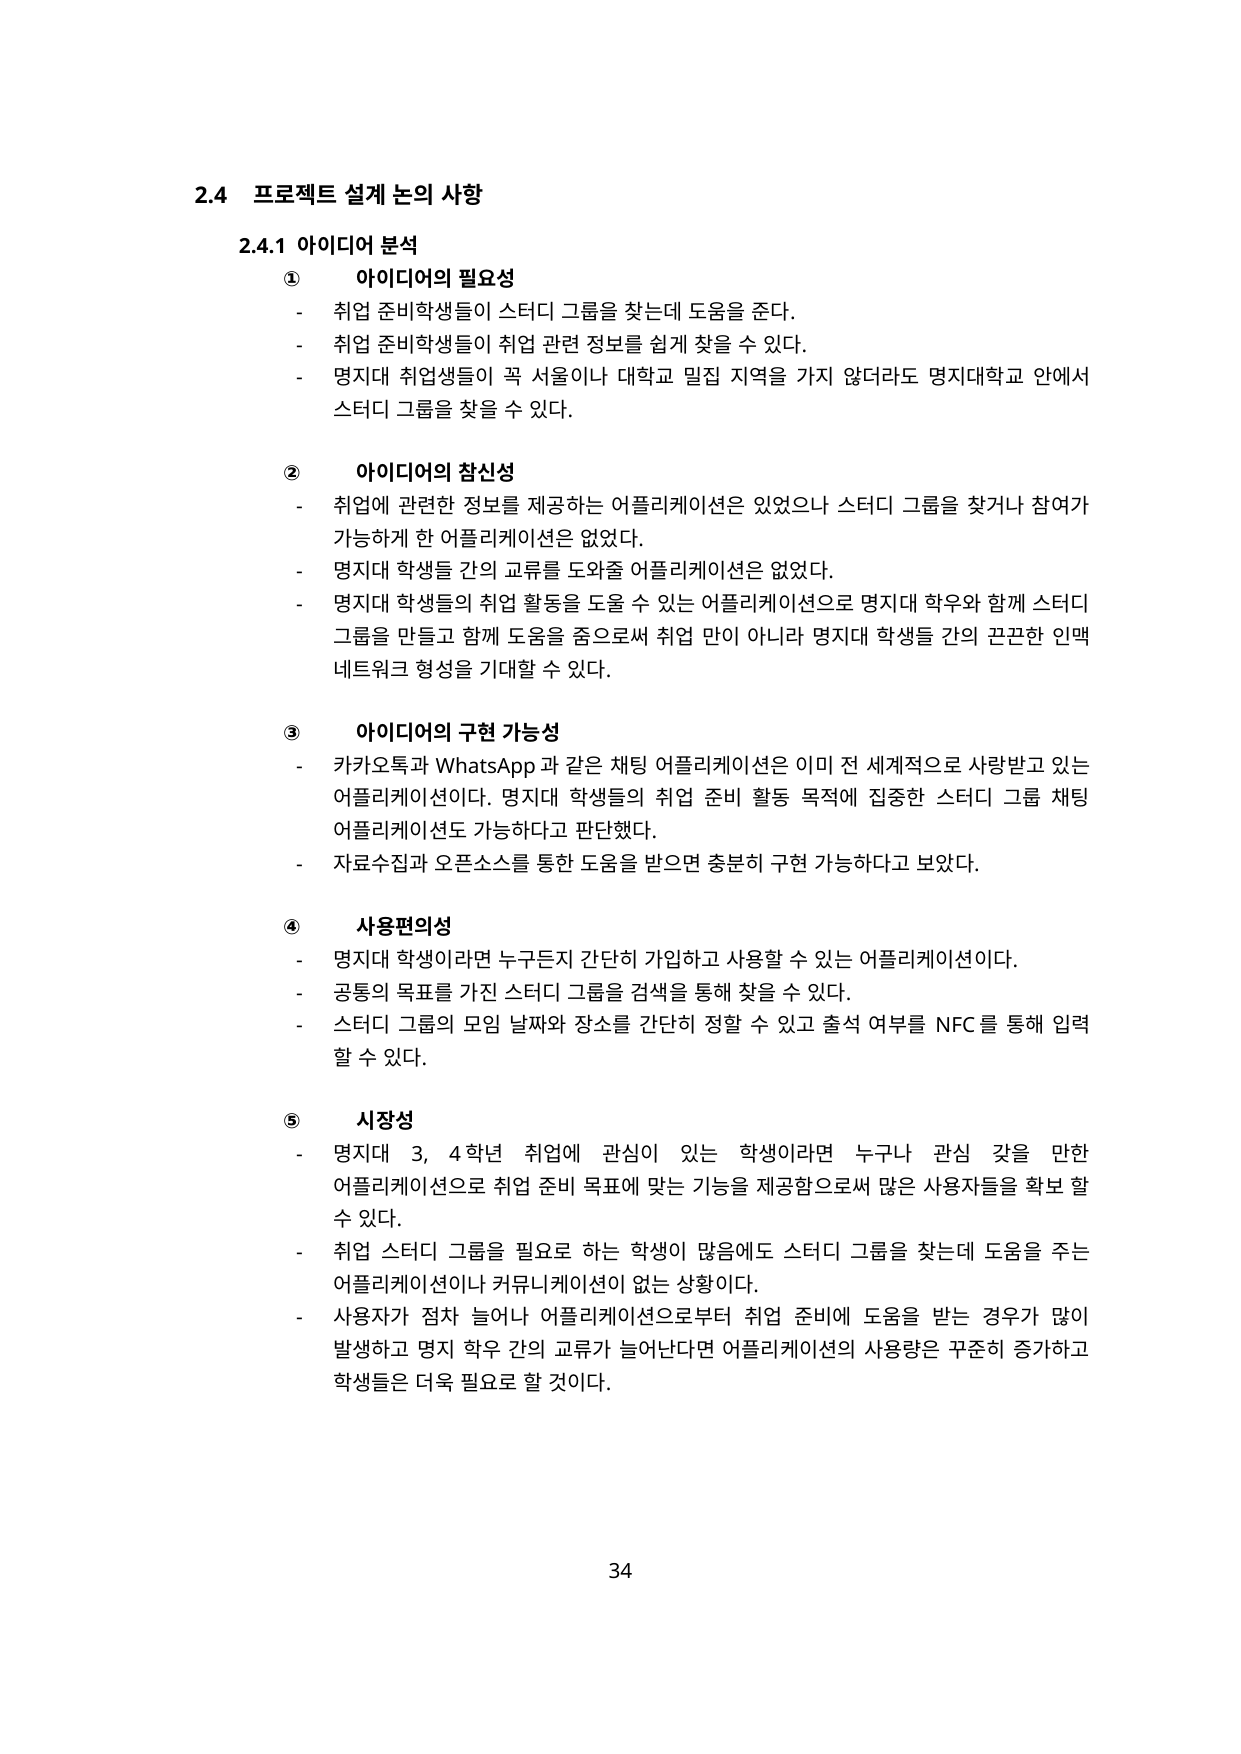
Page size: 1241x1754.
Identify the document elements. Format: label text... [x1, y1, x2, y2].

text 자료수집과 오픈소스를 통한 도움을 받으면 충분히 구현 가능하다고 보았다. [296, 847, 1090, 877]
list 사용편의성 [283, 910, 1090, 941]
text 카카오톡과 WhatsApp과 같은 채팅 어플리케이션은 이미 전 세계적으로 사랑받고 있는 어플리케이션이다. 명지대 학생들의 취업 준비 활동 목적에 집중한 스터디 그룹 채팅 어플리케이션도 가능하다고 판단했다. [296, 749, 1090, 844]
text 명지대 학생들의 취업 활동을 도울 수 있는 어플리케이션으로 명지대 학우와 함께 스터디 그룹을 만들고 함께 도움을 줌으로써 취업 만이 아니라 명지대 학생들 간의 끈끈한 인맥 네트워크 형성을 기대할 수 있다. [296, 587, 1090, 683]
list 아이디어의 참신성 [283, 457, 1090, 487]
list 아이디어 분석 [239, 230, 1090, 260]
text 명지대 학생들 간의 교류를 도와줄 어플리케이션은 없었다. [296, 555, 1090, 585]
text 명지대 취업생들이 꼭 서울이나 대학교 밀집 지역을 가지 않더라도 명지대학교 안에서 스터디 그룹을 찾을 수 있다. [296, 361, 1090, 424]
text 취업 준비학생들이 스터디 그룹을 찾는데 도움을 준다. [296, 295, 1090, 326]
text 스터디 그룹의 모임 날짜와 장소를 간단히 정할 수 있고 출석 여부를 NFC를 통해 입력 할 수 있다. [296, 1008, 1090, 1071]
text 명지대 3, 4학년 취업에 관심이 있는 학생이라면 누구나 관심 갖을 만한 어플리케이션으로 취업 준비 목표에 맞는 기능을 제공함으로써 많은 사용자들을 확보 할 수 있다. [296, 1137, 1090, 1233]
list 아이디어의 구현 가능성 [283, 716, 1090, 746]
text 사용자가 점차 늘어나 어플리케이션으로부터 취업 준비에 도움을 받는 경우가 많이 발생하고 명지 학우 간의 교류가 늘어난다면 어플리케이션의 사용량은 꾸준히 증가하고 학생들은 더욱 필요로 할 것이다. [296, 1301, 1090, 1396]
text 취업 스터디 그룹을 필요로 하는 학생이 많음에도 스터디 그룹을 찾는데 도움을 주는 어플리케이션이나 커뮤니케이션이 없는 상황이다. [296, 1235, 1090, 1298]
text 명지대 학생이라면 누구든지 간단히 가입하고 사용할 수 있는 어플리케이션이다. [296, 943, 1090, 973]
list 프로젝트 설계 논의 사항 [194, 177, 1090, 211]
text 취업에 관련한 정보를 제공하는 어플리케이션은 있었으나 스터디 그룹을 찾거나 참여가 가능하게 한 어플리케이션은 없었다. [296, 489, 1090, 552]
text 공통의 목표를 가진 스터디 그룹을 검색을 통해 찾을 수 있다. [296, 976, 1090, 1006]
list 시장성 [283, 1104, 1090, 1135]
text 취업 준비학생들이 취업 관련 정보를 쉽게 찾을 수 있다. [296, 328, 1090, 358]
list 아이디어의 필요성 [283, 262, 1090, 293]
